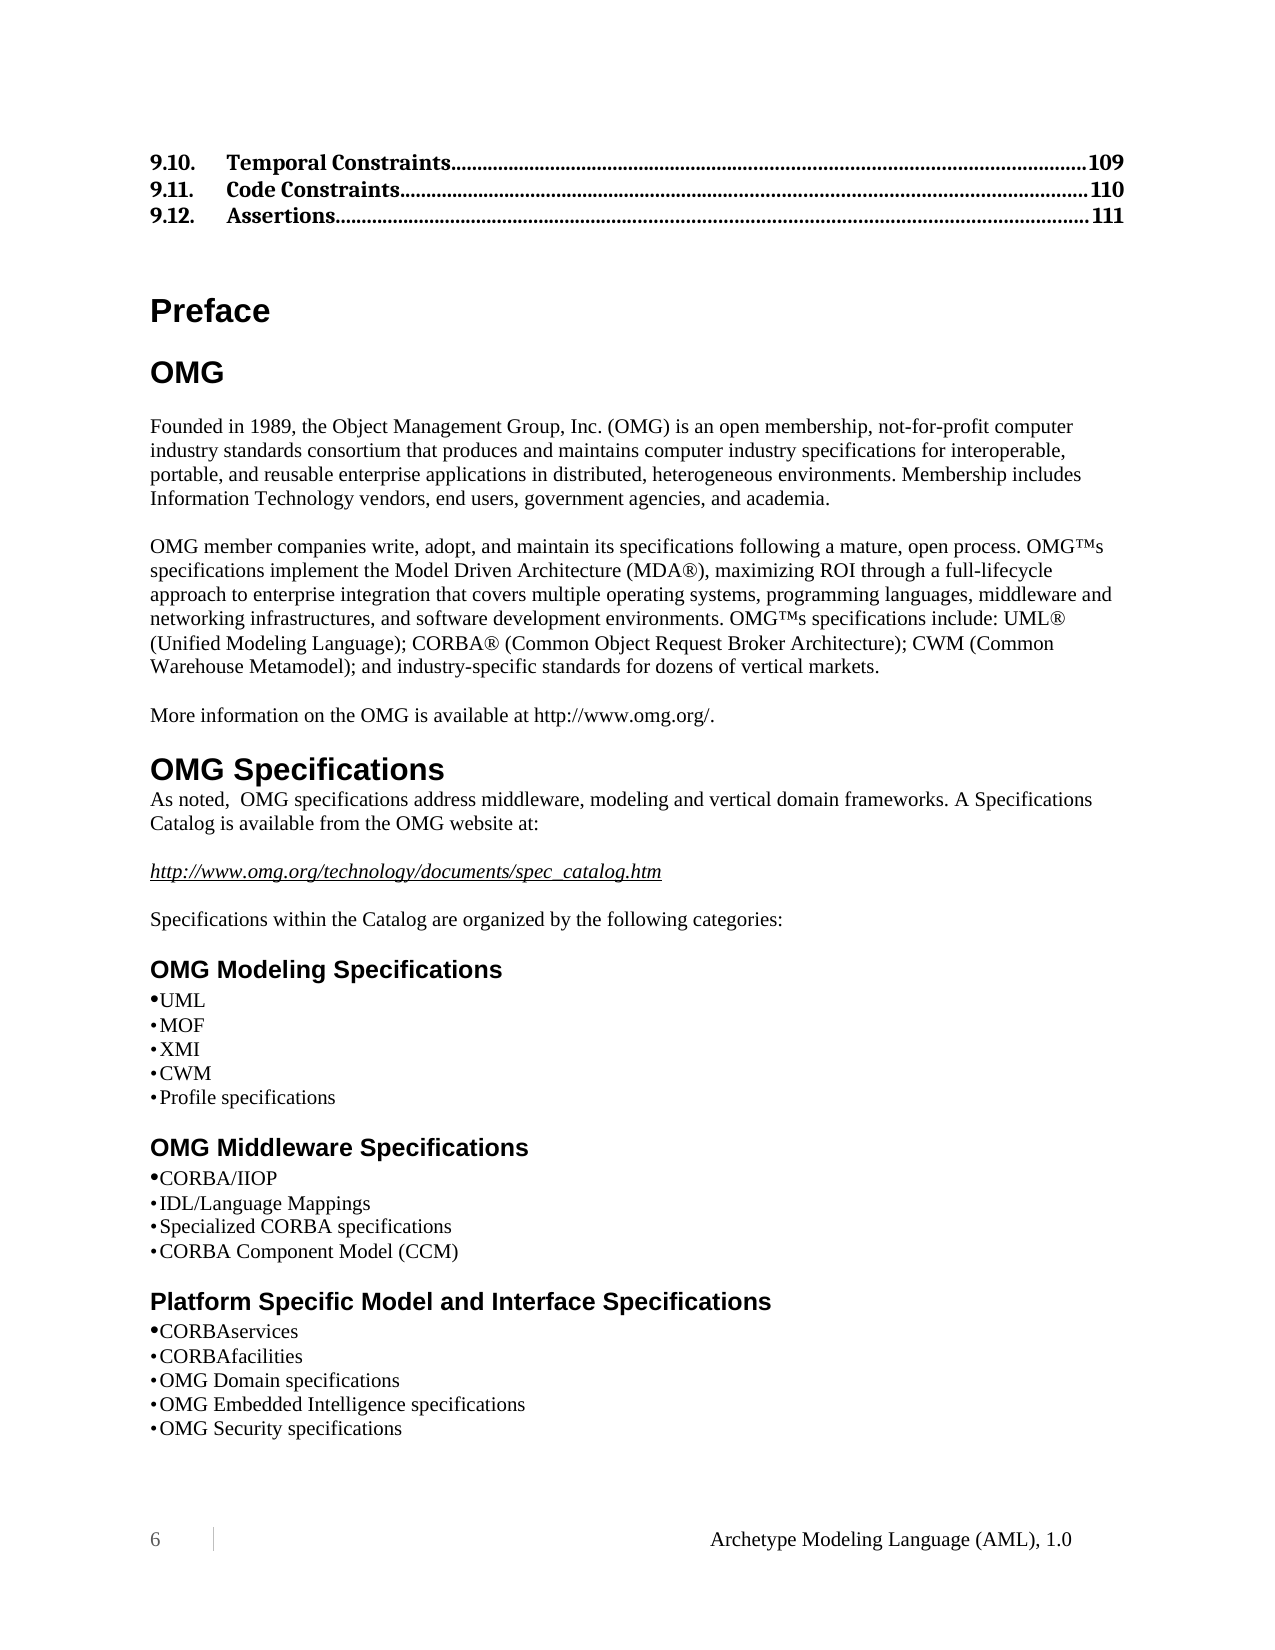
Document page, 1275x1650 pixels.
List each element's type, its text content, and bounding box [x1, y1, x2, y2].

text • CORBA/IIOP • IDL/Language Mappings • Specialized CORBA specifications • CORBA Component Model (CCM) [150, 1162, 1125, 1287]
text Preface [150, 291, 1125, 330]
text OMG Middleware Specifications [150, 1133, 1125, 1162]
text Specifications within the Catalog are organized by the following categories: [150, 907, 1125, 955]
text • CORBAservices • CORBAfacilities • OMG Domain specifications • OMG Embedded Intelligence specifications • OMG Security specifications [150, 1315, 1125, 1464]
text 9.11. Code Constraints 110 [150, 176, 1125, 203]
text 9.10. Temporal Constraints 109 [150, 150, 1125, 176]
text 9.12. Assertions 111 [150, 203, 1125, 229]
text http://www.omg.org/technology/documents/spec_catalog.htm [150, 859, 1125, 883]
text Platform Specific Model and Interface Specifications [150, 1287, 1125, 1315]
text Founded in 1989, the Object Management Group, Inc. (OMG) is an open membership, not-for-profit computer industry standards consortium that produces and maintains computer industry specifications for interoperable, portable, and reusable enterprise applications in distributed, heterogeneous environments. Membership includes Information Technology vendors, end users, government agencies, and academia. OMG member companies write, adopt, and maintain its specifications following a mature, open process. OMG™s specifications implement the Model Driven Architecture (MDA®), maximizing ROI through a full-lifecycle approach to enterprise integration that covers multiple operating systems, programming languages, middleware and networking infrastructures, and software development environments. OMG™s specifications include: UML® (Unified Modeling Language); CORBA® (Common Object Request Broker Architecture); CWM (Common Warehouse Metamodel); and industry-specific standards for dozens of vertical markets. More information on the OMG is available at http://www.omg.org/. [150, 414, 1125, 751]
text As noted, OMG specifications address middleware, modeling and vertical domain frameworks. A Specifications Catalog is available from the OMG website at: [150, 787, 1125, 835]
text OMG Specifications [150, 751, 1125, 787]
text • UML • MOF • XMI • CWM • Profile specifications [150, 984, 1125, 1133]
text OMG [150, 354, 1125, 414]
text OMG Modeling Specifications [150, 955, 1125, 984]
